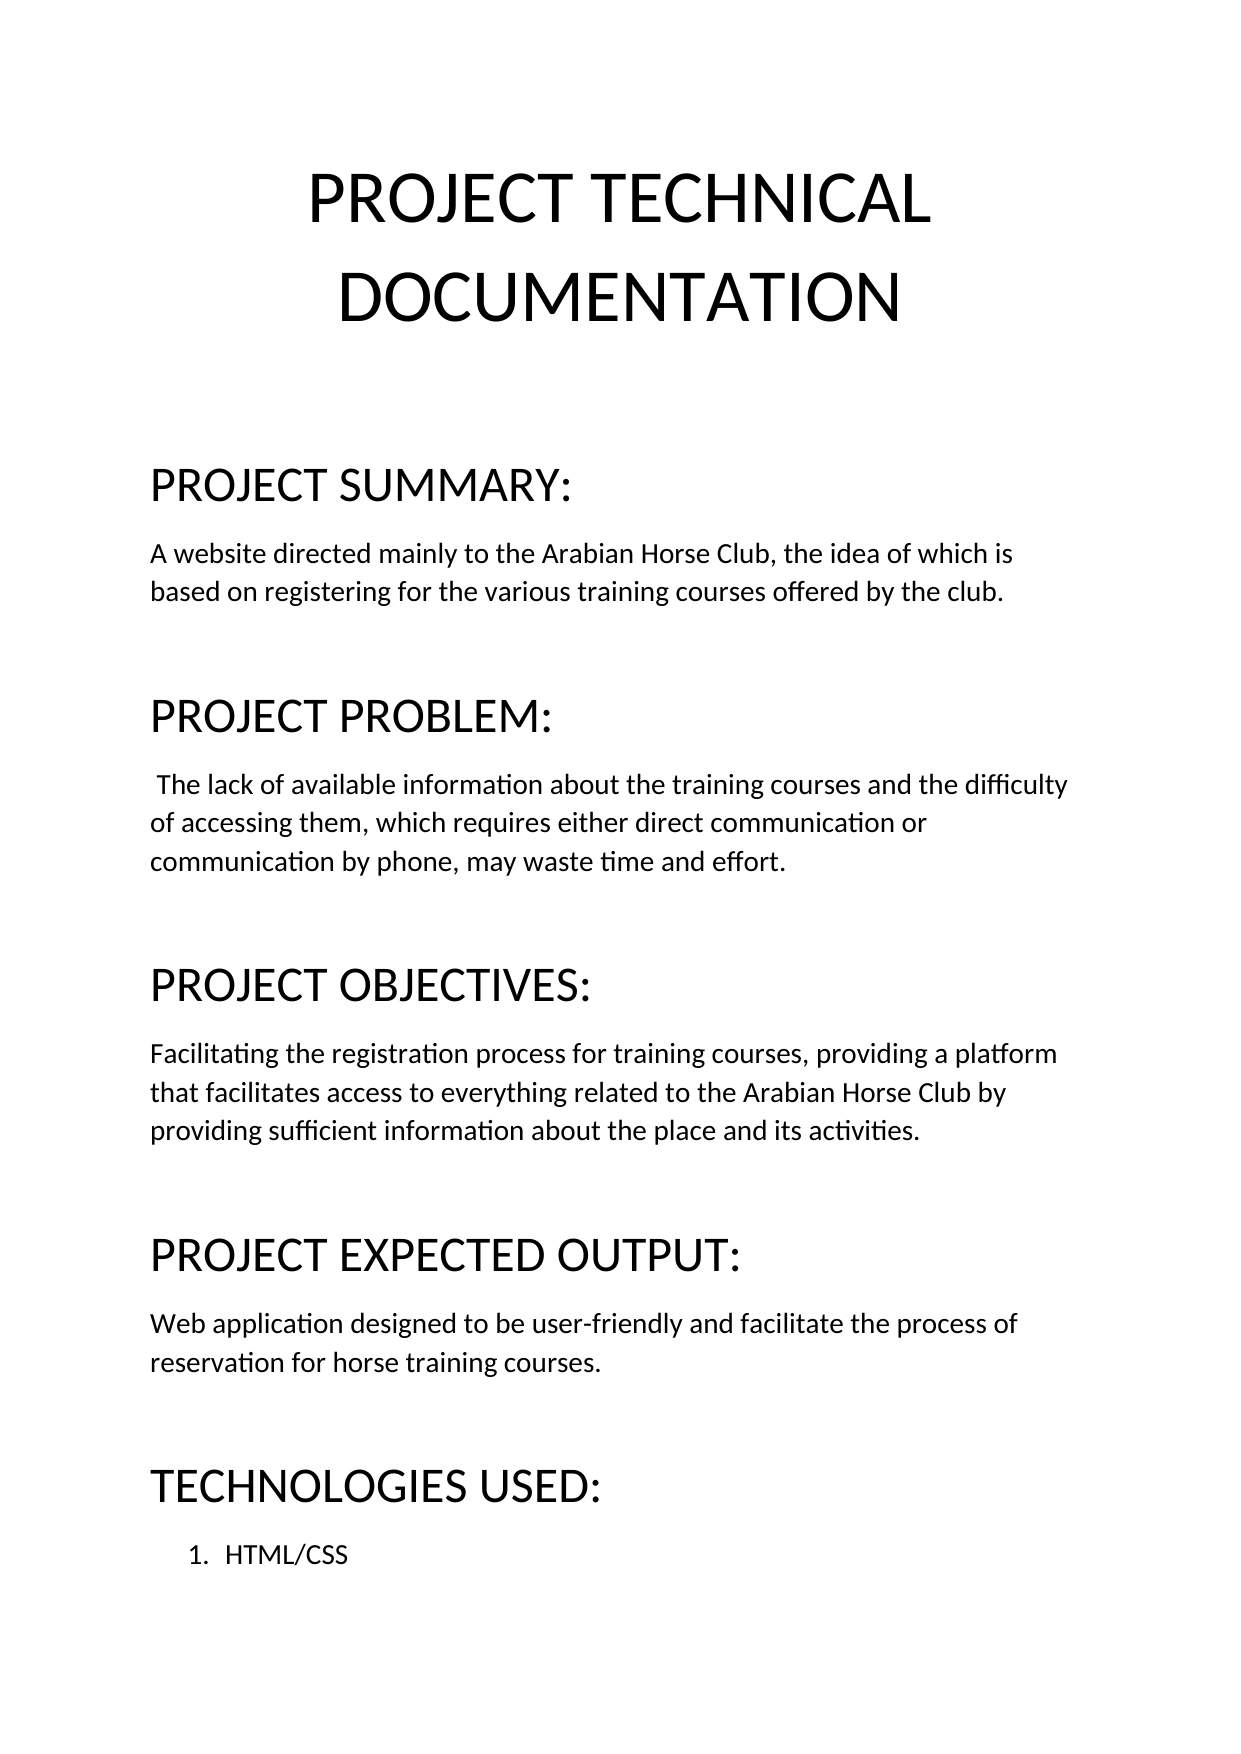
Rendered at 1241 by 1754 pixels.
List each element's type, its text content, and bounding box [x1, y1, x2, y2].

text PROJECT EXPECTED OUTPUT: [150, 1223, 1090, 1284]
text Facilitating the registration process for training courses, providing a platform that facilitates access to everything related to the Arabian Horse Club by providing sufficient information about the place and its activities. [150, 1036, 1090, 1148]
text A website directed mainly to the Arabian Horse Club, the idea of which is based on registering for the various training courses offered by the club. [150, 535, 1090, 609]
text The lack of available information about the training courses and the difficulty of accessing them, which requires either direct communication or communication by phone, may waste time and effort. [150, 766, 1090, 878]
list HTML/CSS [187, 1536, 1090, 1572]
text PROJECT SUMMARY: [150, 452, 1090, 513]
text TECHNOLOGIES USED: [150, 1454, 1090, 1515]
text Web application designed to be user-friendly and facilitate the process of reservation for horse training courses. [150, 1305, 1090, 1379]
text PROJECT OBJECTIVES: [150, 953, 1090, 1014]
text PROJECT PROBLEM: [150, 683, 1090, 744]
text PROJECT TECHNICAL DOCUMENTATION [150, 150, 1090, 340]
